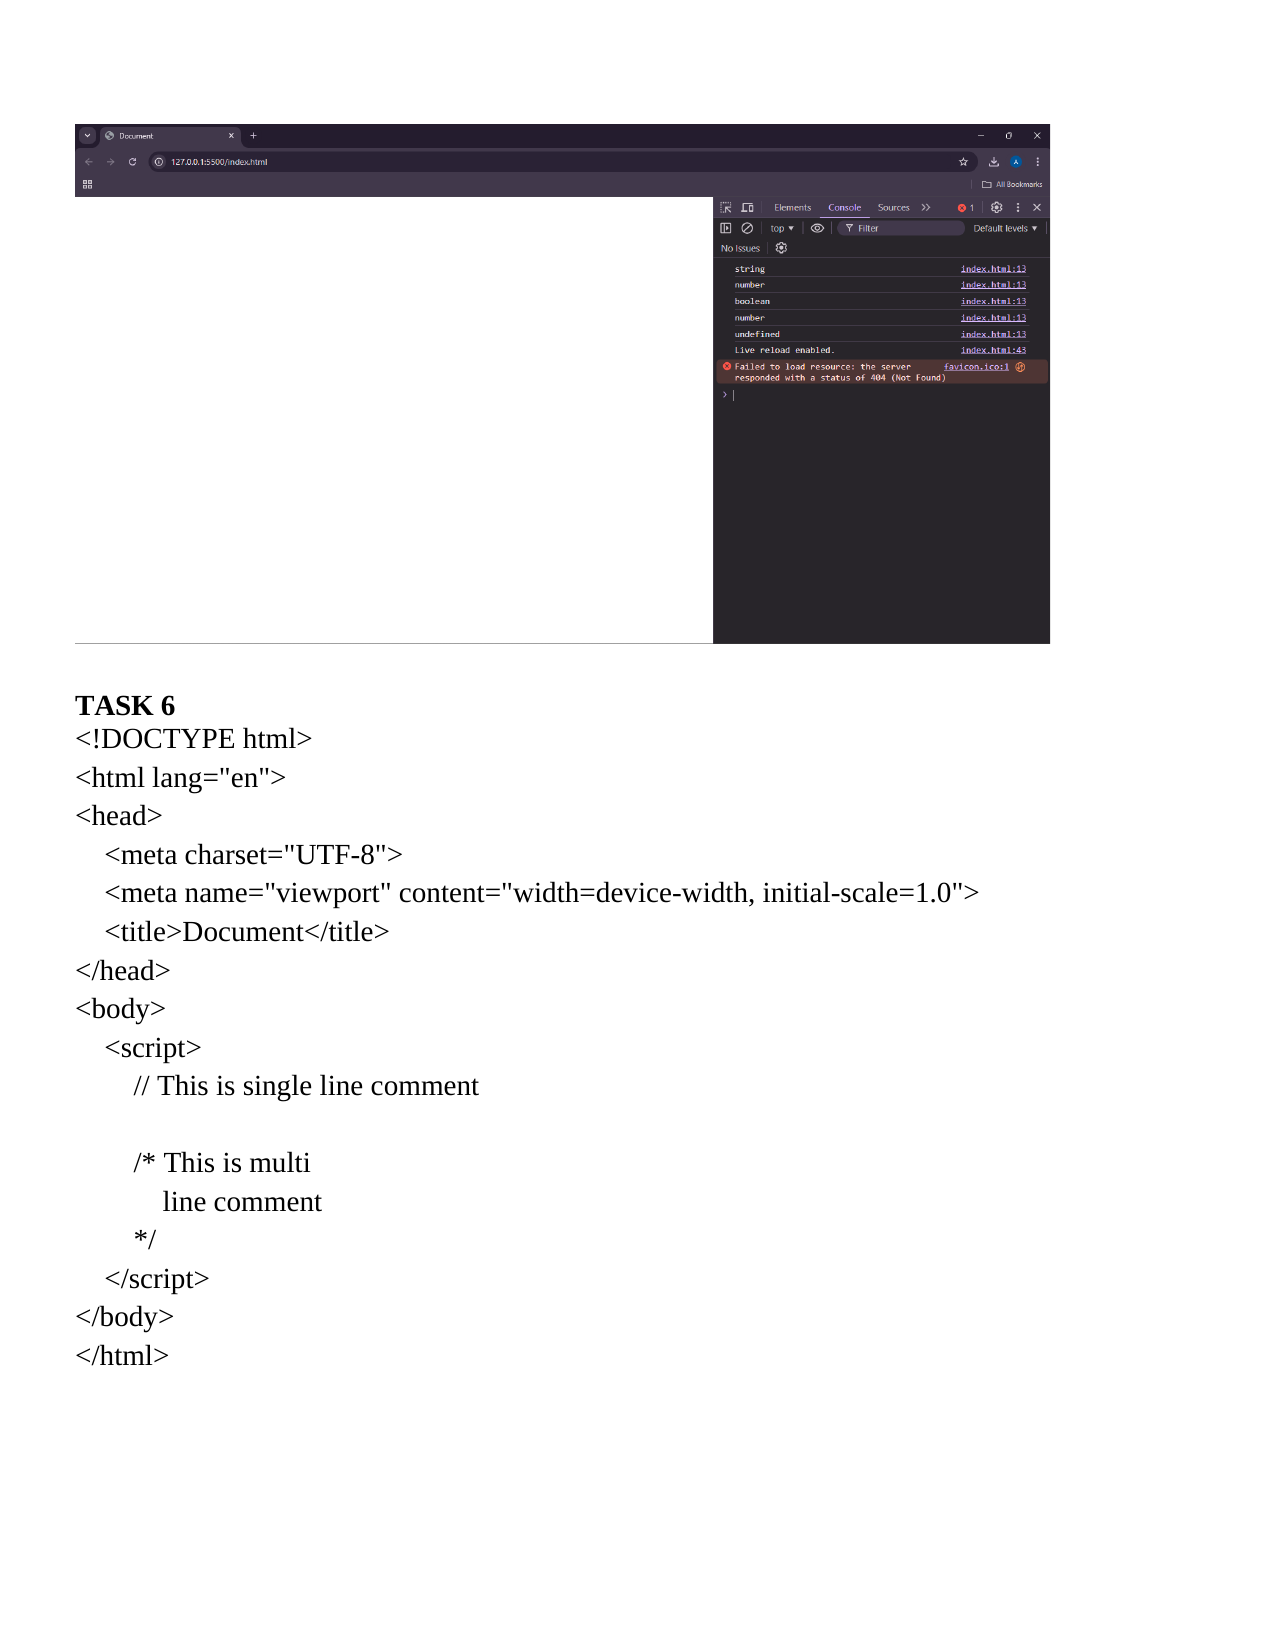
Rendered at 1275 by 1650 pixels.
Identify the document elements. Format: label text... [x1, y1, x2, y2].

text <script> [75, 1030, 1200, 1063]
text line comment [75, 1184, 1200, 1217]
text */ [75, 1222, 1200, 1256]
text <meta charset="UTF-8"> [75, 837, 1200, 871]
text TASK 6 [75, 688, 1200, 721]
picture [75, 124, 1050, 644]
text </head> [75, 953, 1200, 986]
text </html> [75, 1338, 1200, 1372]
text </body> [75, 1299, 1200, 1333]
text <head> [75, 798, 1200, 832]
text <html lang="en"> [75, 760, 1200, 793]
text <body> [75, 991, 1200, 1025]
text <title>Document</title> [75, 914, 1200, 948]
text <meta name="viewport" content="width=device-width, initial-scale=1.0"> [75, 876, 1200, 909]
text </script> [75, 1261, 1200, 1294]
text // This is single line comment [75, 1068, 1200, 1102]
text <!DOCTYPE html> [75, 721, 1200, 755]
text /* This is multi [75, 1145, 1200, 1179]
